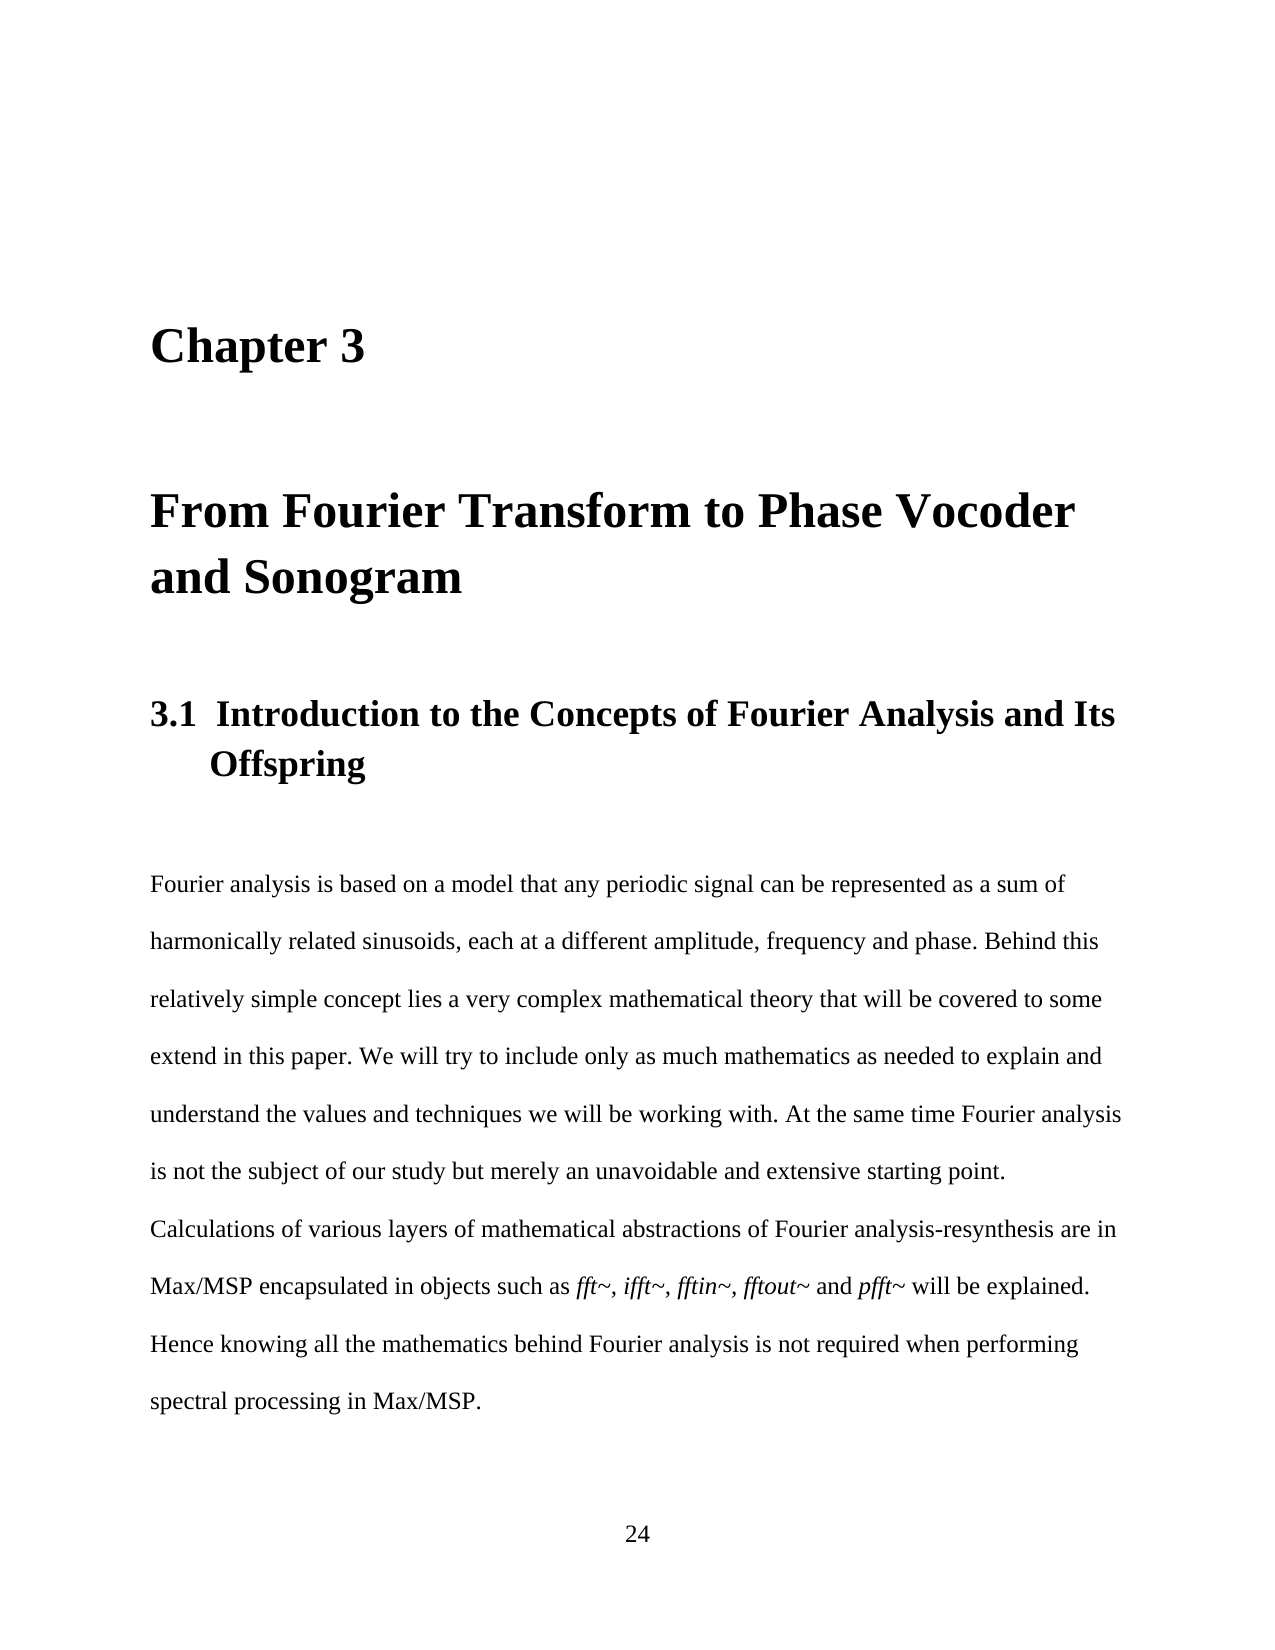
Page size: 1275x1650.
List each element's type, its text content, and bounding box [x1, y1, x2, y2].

text Fourier analysis is based on a model that any periodic signal can be represented as a sum of harmonically related sinusoids, each at a different amplitude, frequency and phase. Behind this relatively simple concept lies a very complex mathematical theory that will be covered to some extend in this paper. We will try to include only as much mathematics as needed to explain and understand the values and techniques we will be working with. At the same time Fourier analysis is not the subject of our study but merely an unavoidable and extensive starting point. Calculations of various layers of mathematical abstractions of Fourier analysis-resynthesis are in Max/MSP encapsulated in objects such as fft~, ifft~, fftin~, fftout~ and pfft~ will be explained. Hence knowing all the mathematics behind Fourier analysis is not required when performing spectral processing in Max/MSP. [150, 869, 1125, 1415]
subtitle Chapter 3 [150, 316, 1125, 373]
subtitle 3.1 Introduction to the Concepts of Fourier Analysis and Its Offspring [150, 691, 1125, 784]
subtitle From Fourier Transform to Phase Vocoder and Sonogram [150, 481, 1125, 604]
